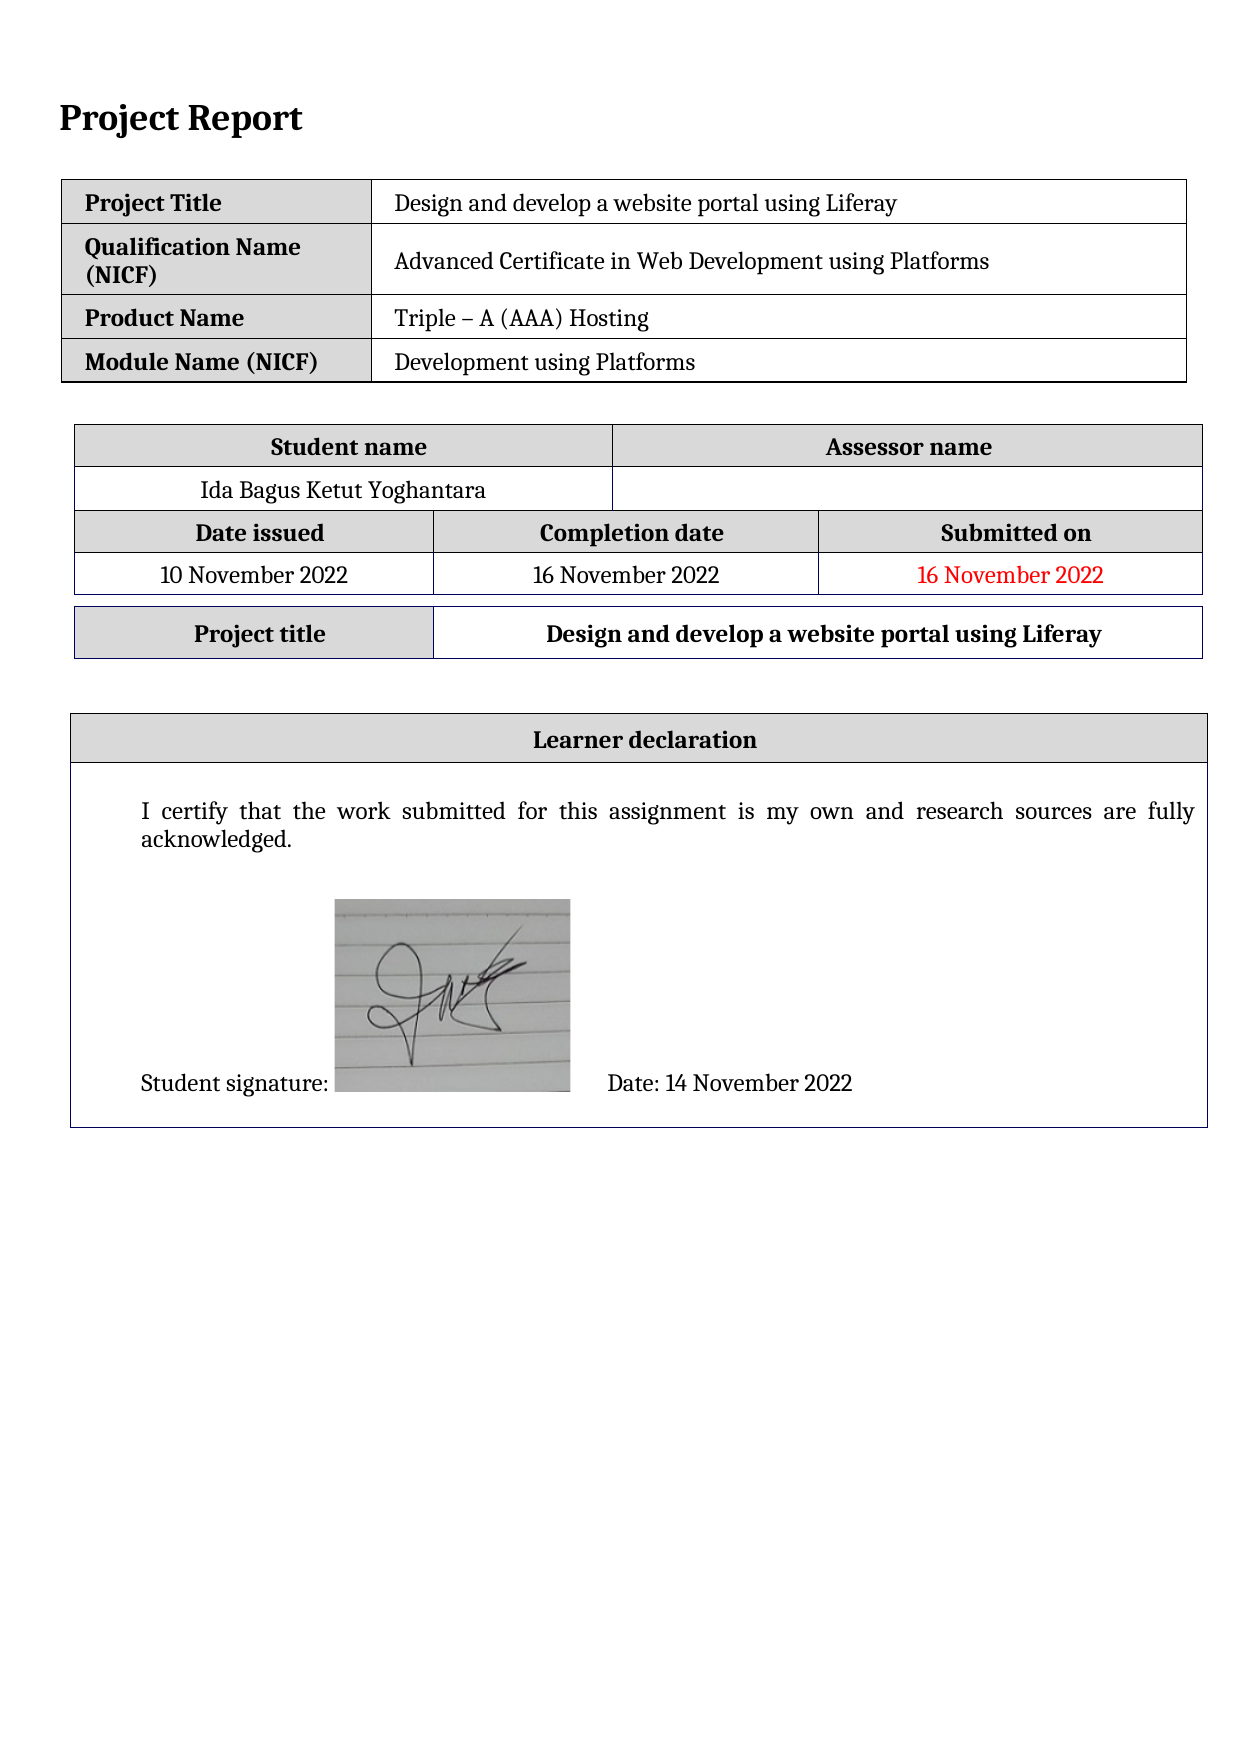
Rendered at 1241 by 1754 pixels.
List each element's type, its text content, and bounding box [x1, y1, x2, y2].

picture [334, 899, 571, 1092]
table_cell Ida Bagus Ketut Yoghantara [75, 467, 612, 510]
table_header Project Title [62, 180, 371, 223]
table_cell Completion date [434, 511, 818, 552]
text Project Report [59, 97, 1181, 140]
table_cell Advanced Certificate in Web Development using Platforms [372, 224, 1186, 294]
table_cell [612, 595, 1203, 606]
table_header Learner declaration [71, 714, 1207, 762]
table_cell Design and develop a website portal using Liferay [434, 607, 1202, 658]
table_header Assessor name [613, 425, 1202, 466]
table_cell [613, 467, 1202, 510]
table_cell Triple – A (AAA) Hosting [372, 295, 1186, 338]
table_cell 10 November 2022 [75, 553, 433, 594]
table_cell 16 November 2022 [434, 553, 818, 594]
table_cell Submitted on [819, 511, 1202, 552]
table_cell Product Name [62, 295, 371, 338]
table_cell 16 November 2022 [819, 553, 1202, 594]
table_header Design and develop a website portal using Liferay [372, 180, 1186, 223]
table_cell I certify that the work submitted for this assignment is my own and research sources are fully acknowledged. Student signature: Date: 14 November 2022 [71, 763, 1207, 1127]
table_cell Project title [75, 607, 433, 658]
table_cell Date issued [75, 511, 433, 552]
table_cell Qualification Name (NICF) [62, 224, 371, 294]
table_cell [74, 595, 612, 606]
table_header Student name [75, 425, 612, 466]
table_cell Module Name (NICF) [62, 339, 371, 381]
table_cell Development using Platforms [372, 339, 1186, 381]
